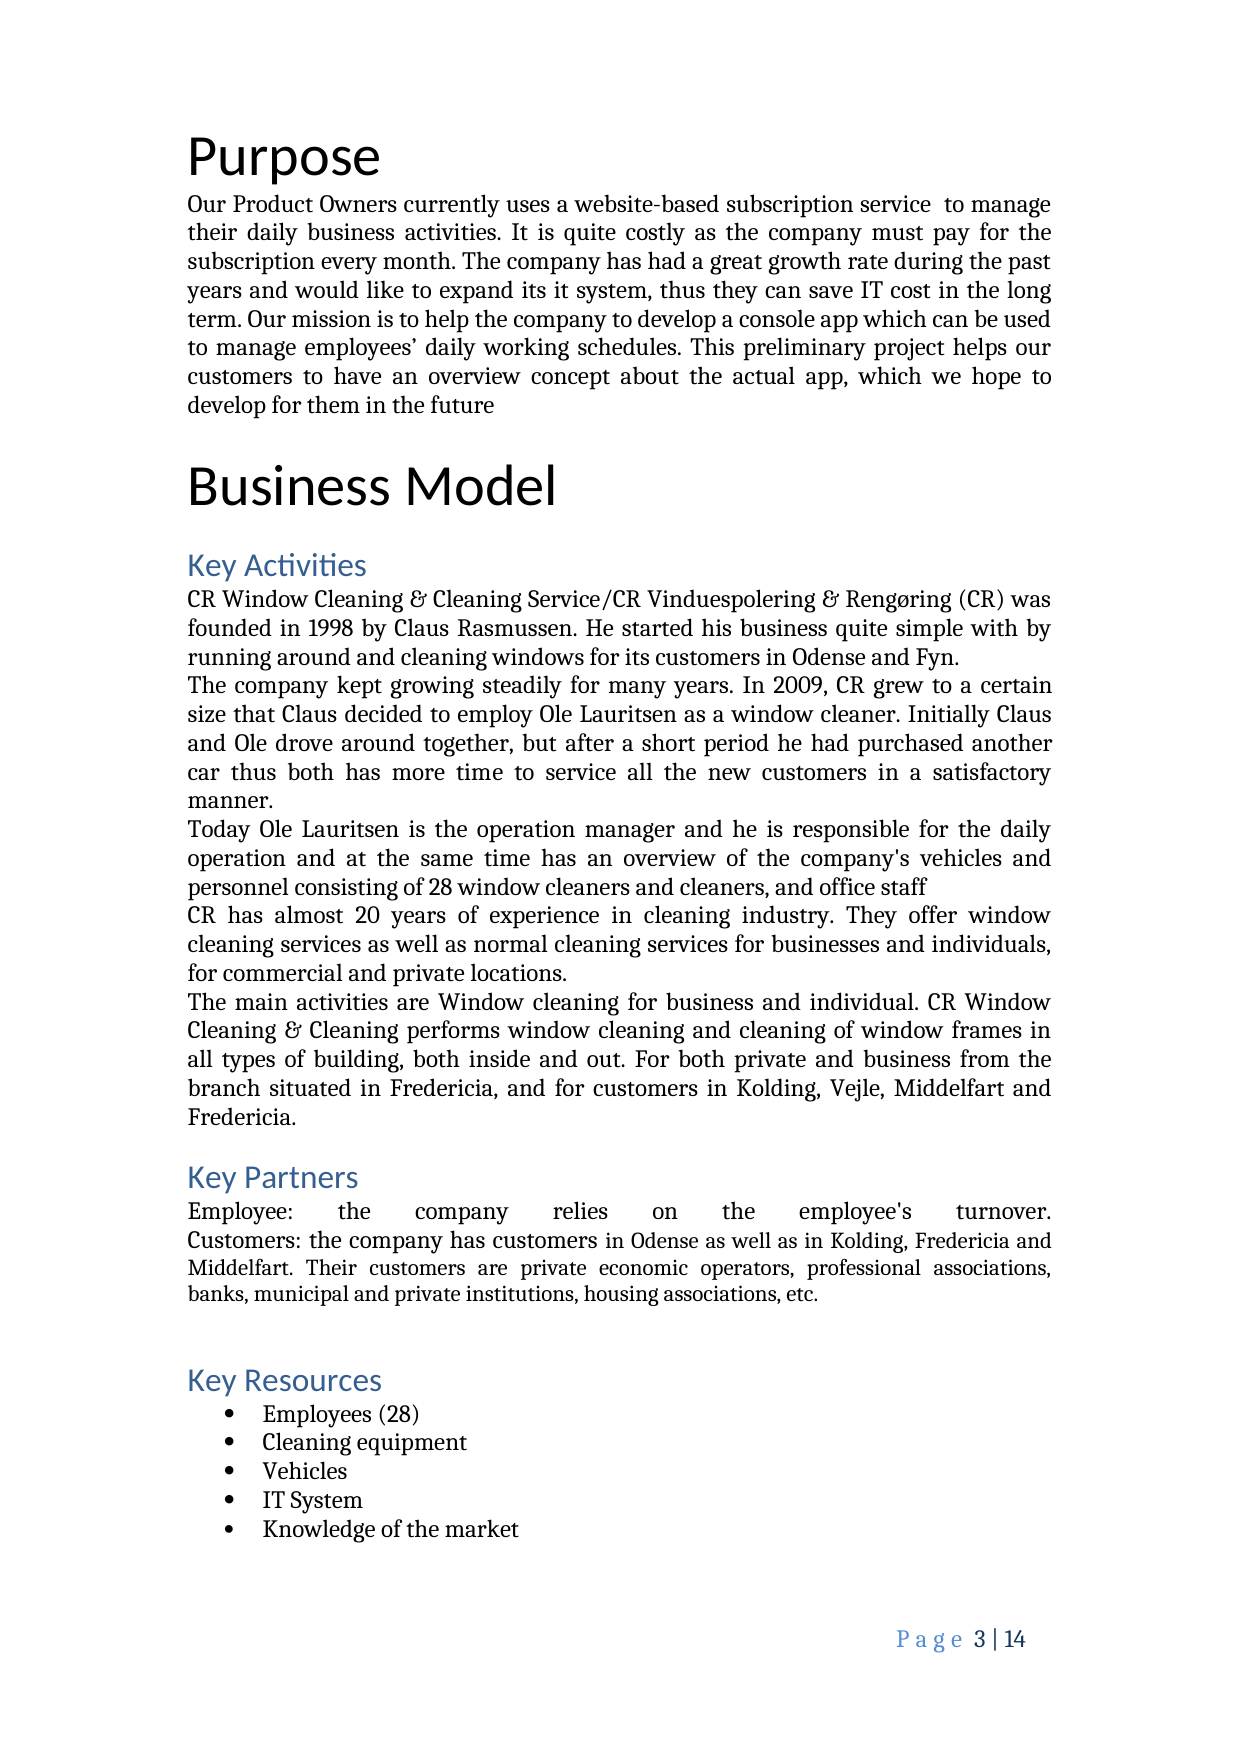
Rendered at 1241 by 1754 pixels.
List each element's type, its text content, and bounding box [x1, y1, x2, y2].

text Our Product Owners currently uses a website-based subscription service to manage their daily business activities. It is quite costly as the company must pay for the subscription every month. The company has had a great growth rate during the past years and would like to expand its it system, thus they can save IT cost in the long term. Our mission is to help the company to develop a console app which can be used to manage employees’ daily working schedules. This preliminary project helps our customers to have an overview concept about the actual app, which we hope to develop for them in the future [187, 189, 1053, 419]
title Business Model [187, 448, 1053, 519]
list Employees (28) [225, 1399, 1053, 1428]
text The company kept growing steadily for many years. In 2009, CR grew to a certain size that Claus decided to employ Ole Lauritsen as a window cleaner. Initially Claus and Ole drove around together, but after a short period he had purchased another car thus both has more time to service all the new customers in a satisfactory manner. [187, 671, 1053, 815]
list IT System [225, 1486, 1053, 1514]
subtitle Key Partners [187, 1156, 1053, 1197]
text The main activities are Window cleaning for business and individual. CR Window Cleaning & Cleaning performs window cleaning and cleaning of window frames in all types of building, both inside and out. For both private and business from the branch situated in Fredericia, and for customers in Kolding, Vejle, Middelfart and Fredericia. [187, 988, 1053, 1131]
list Vehicles [225, 1457, 1053, 1486]
text Employee: the company relies on the employee's turnover. Customers: the company has customers in Odense as well as in Kolding, Fredericia and Middelfart. Their customers are private economic operators, professional associations, banks, municipal and private institutions, housing associations, etc. [187, 1197, 1053, 1307]
list Cleaning equipment [225, 1428, 1053, 1457]
text CR has almost 20 years of experience in cleaning industry. They offer window cleaning services as well as normal cleaning services for businesses and individuals, for commercial and private locations. [187, 901, 1053, 988]
subtitle Key Resources [187, 1359, 1053, 1399]
subtitle Key Activities [187, 544, 1053, 585]
list Knowledge of the market [225, 1514, 1053, 1543]
text CR Window Cleaning & Cleaning Service/CR Vinduespolering & Rengøring (CR) was founded in 1998 by Claus Rasmussen. He started his business quite simple with by running around and cleaning windows for its customers in Odense and Fyn. [187, 585, 1053, 671]
text Today Ole Lauritsen is the operation manager and he is responsible for the daily operation and at the same time has an overview of the company's vehicles and personnel consisting of 28 window cleaners and cleaners, and office staff [187, 815, 1053, 901]
title Purpose [187, 118, 1053, 189]
